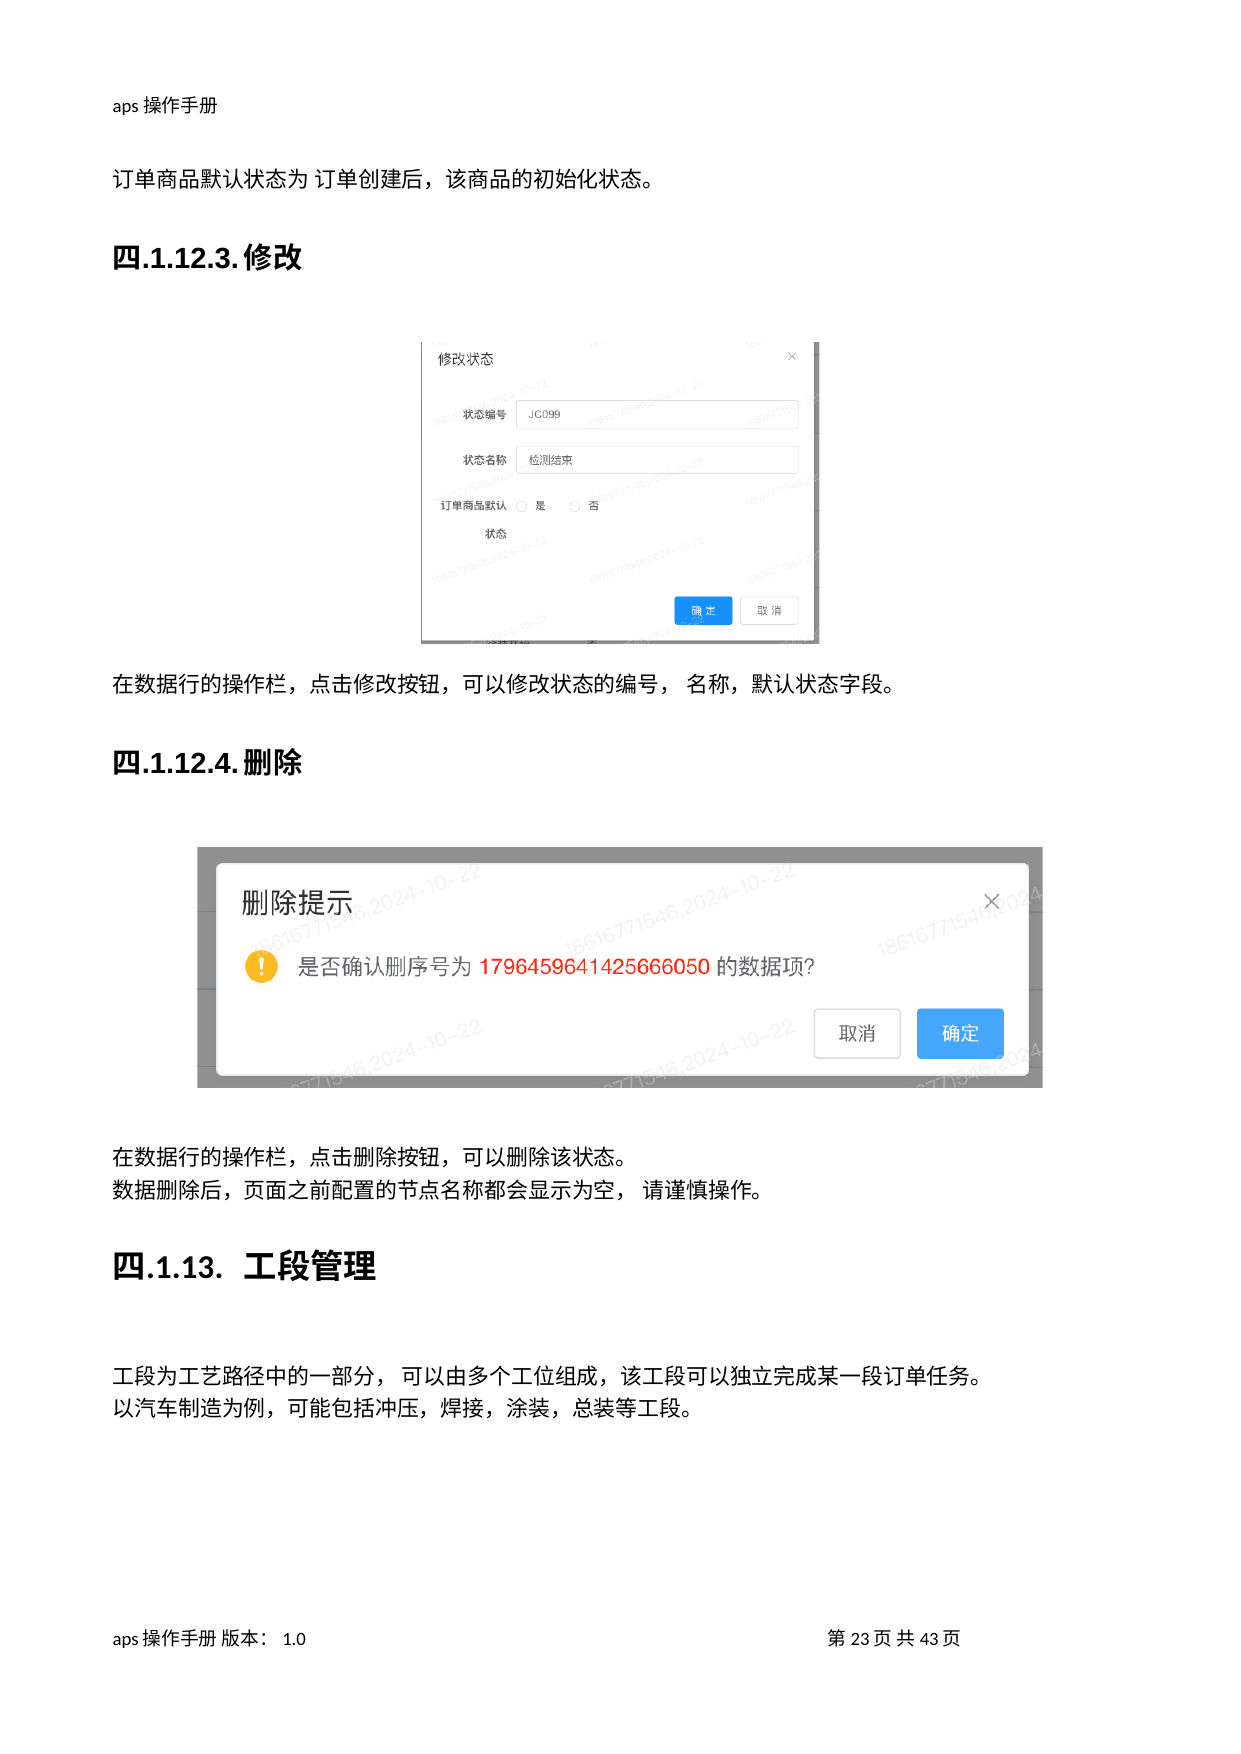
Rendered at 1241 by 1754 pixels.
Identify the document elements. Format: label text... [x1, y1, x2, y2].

picture [197, 847, 1043, 1088]
text 数据删除后，页面之前配置的节点名称都会显示为空， 请谨慎操作。 [112, 1172, 1128, 1205]
subtitle 删除 [112, 729, 1128, 794]
text 在数据行的操作栏，点击修改按钮，可以修改状态的编号， 名称，默认状态字段。 [112, 667, 1128, 699]
text 以汽车制造为例，可能包括冲压，焊接，涂装，总装等工段。 [112, 1391, 1128, 1423]
picture [421, 342, 820, 644]
subtitle 修改 [112, 224, 1128, 289]
text 工段为工艺路径中的一部分， 可以由多个工位组成，该工段可以独立完成某一段订单任务。 [112, 1358, 1128, 1391]
text 在数据行的操作栏，点击删除按钮，可以删除该状态。 [112, 1140, 1128, 1172]
subtitle 工段管理 [112, 1232, 1128, 1297]
text 订单商品默认状态为 订单创建后，该商品的初始化状态。 [112, 162, 1128, 194]
